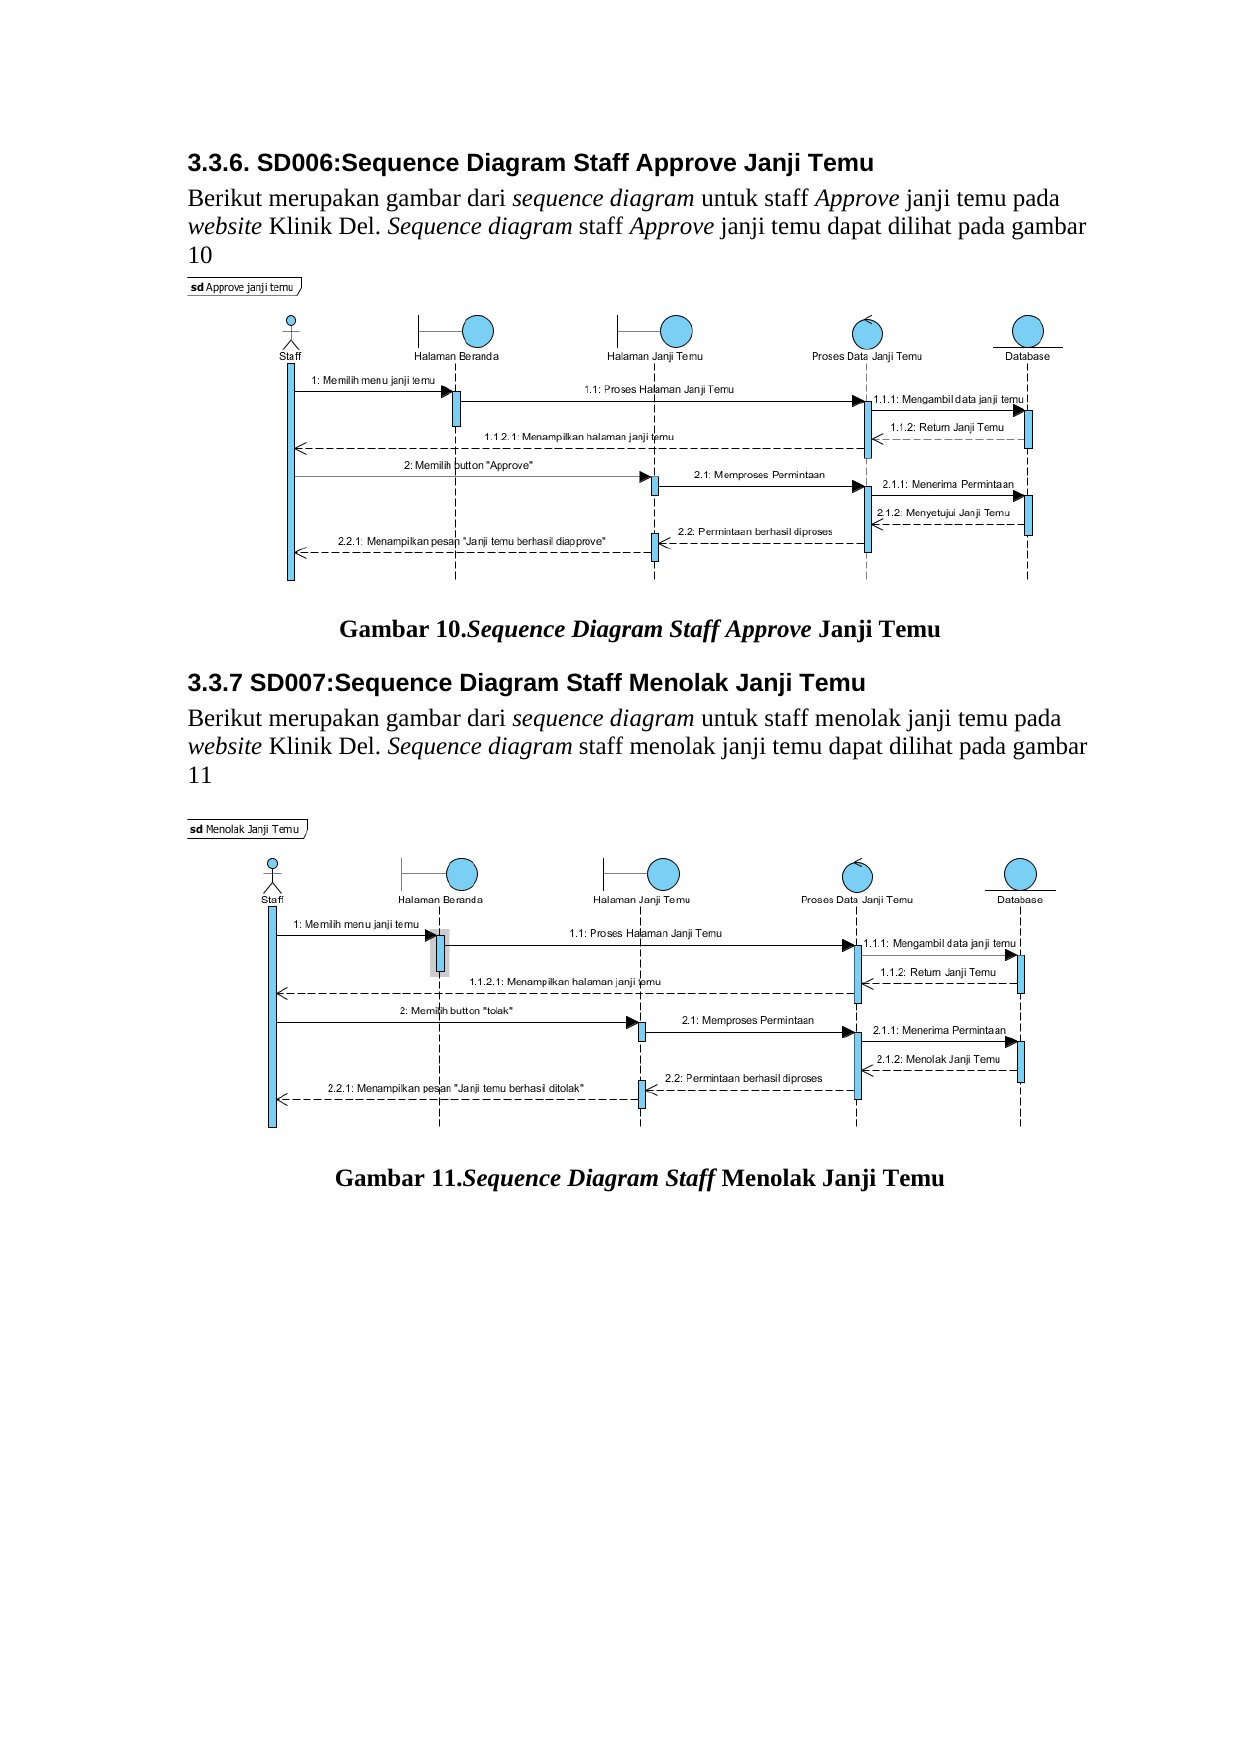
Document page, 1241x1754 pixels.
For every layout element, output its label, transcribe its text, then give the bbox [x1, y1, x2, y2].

text Berikut merupakan gambar dari sequence diagram untuk staff Approve janji temu pada website Klinik Del. Sequence diagram staff Approve janji temu dapat dilihat pada gambar 10 [187, 183, 1092, 269]
text Berikut merupakan gambar dari sequence diagram untuk staff menolak janji temu pada website Klinik Del. Sequence diagram staff menolak janji temu dapat dilihat pada gambar 11 [187, 703, 1092, 789]
subtitle 3.3.7 SD007:Sequence Diagram Staff Menolak Janji Temu [187, 668, 1092, 696]
subtitle 3.3.6. SD006:Sequence Diagram Staff Approve Janji Temu [187, 148, 1092, 176]
picture [187, 277, 1093, 603]
text Gambar 10.Sequence Diagram Staff Approve Janji Temu [187, 614, 1092, 643]
text Gambar 11.Sequence Diagram Staff Menolak Janji Temu [187, 1163, 1092, 1191]
picture [187, 819, 1093, 1147]
